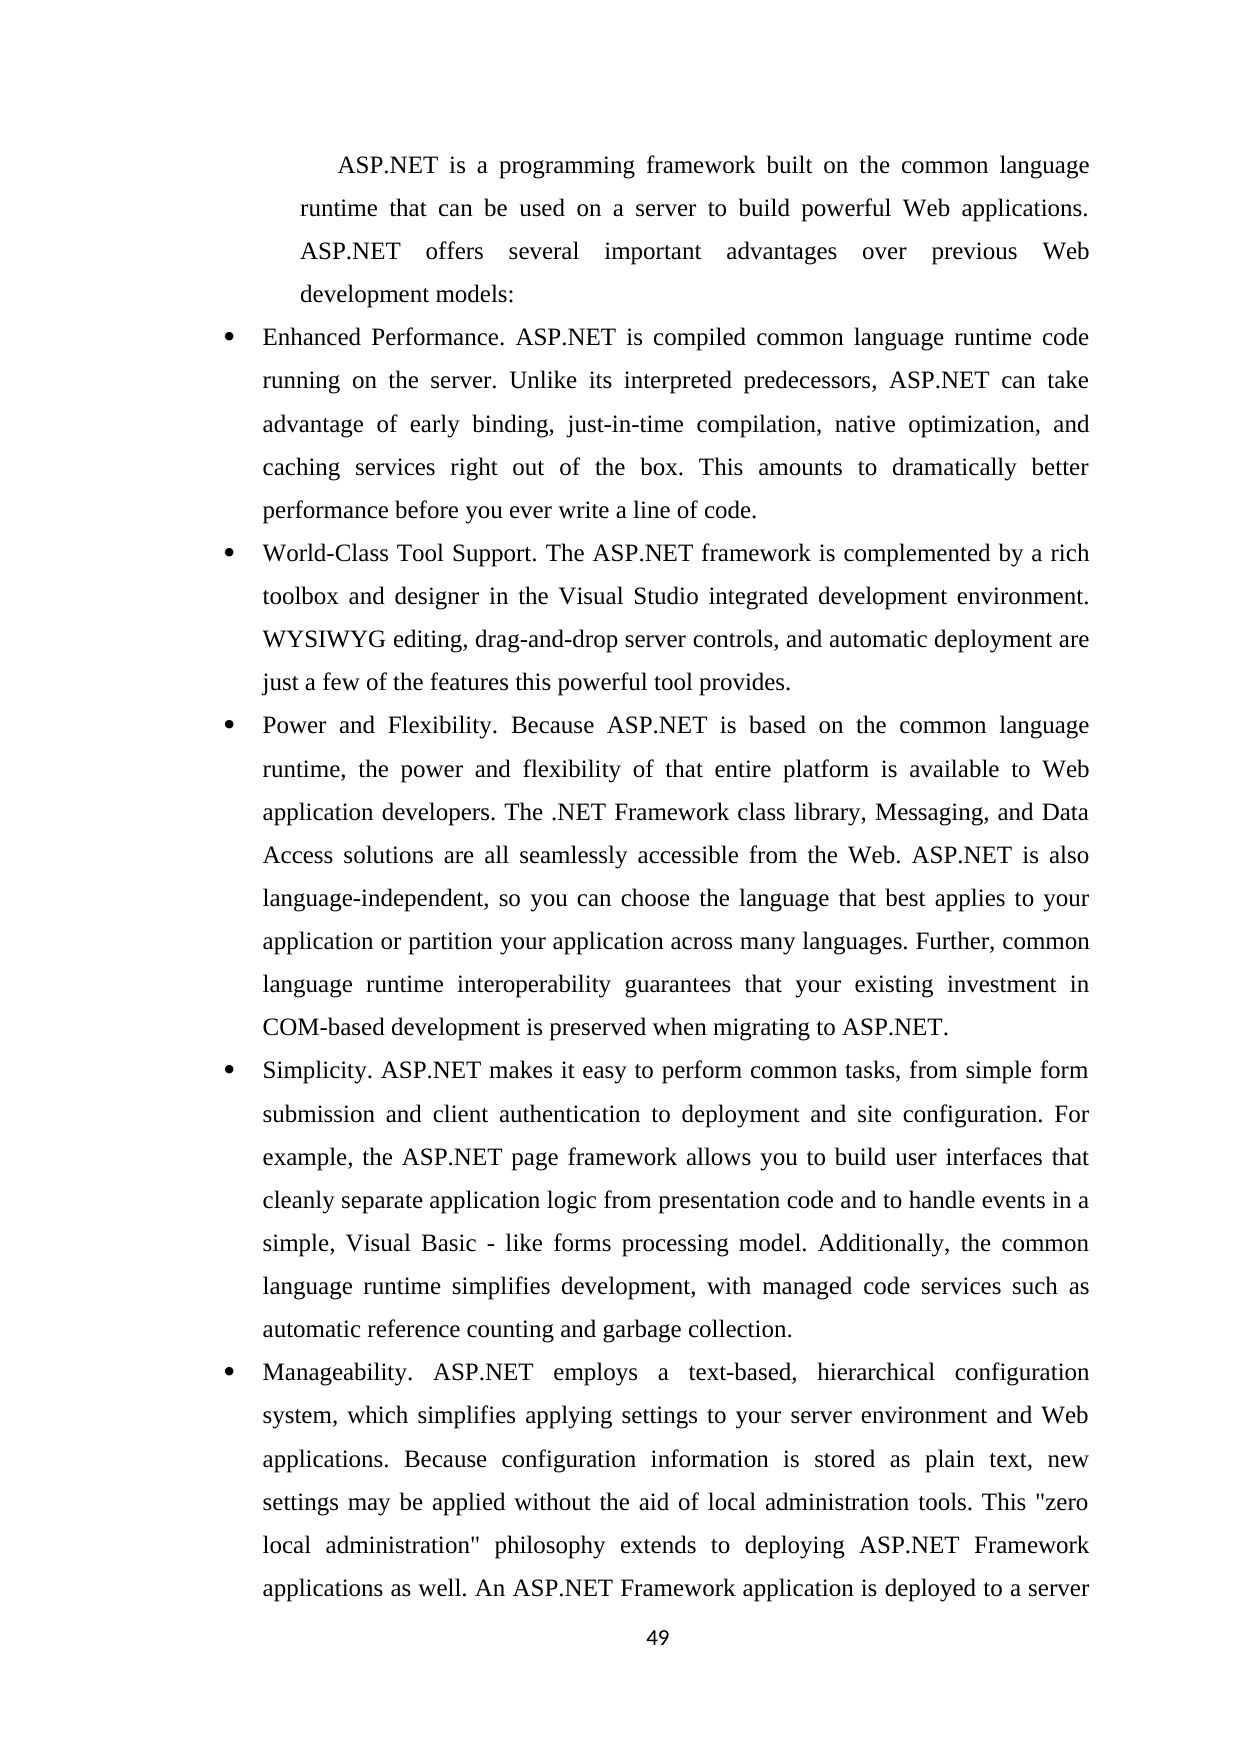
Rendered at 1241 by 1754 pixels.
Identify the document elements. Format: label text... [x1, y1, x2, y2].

list Enhanced Performance. ASP.NET is compiled common language runtime code running on the server. Unlike its interpreted predecessors, ASP.NET can take advantage of early binding, just-in-time compilation, native optimization, and caching services right out of the box. This amounts to dramatically better performance before you ever write a line of code. [225, 322, 1090, 524]
list Power and Flexibility. Because ASP.NET is based on the common language runtime, the power and flexibility of that entire platform is available to Web application developers. The .NET Framework class library, Messaging, and Data Access solutions are all seamlessly accessible from the Web. ASP.NET is also language-independent, so you can choose the language that best applies to your application or partition your application across many languages. Further, common language runtime interoperability guarantees that your existing investment in COM-based development is preserved when migrating to ASP.NET. [225, 711, 1090, 1041]
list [225, 1357, 1090, 1602]
text ASP.NET is a programming framework built on the common language runtime that can be used on a server to build powerful Web applications. ASP.NET offers several important advantages over previous Web development models: [300, 150, 1090, 308]
list World-Class Tool Support. The ASP.NET framework is complemented by a rich toolbox and designer in the Visual Studio integrated development environment. WYSIWYG editing, drag-and-drop server controls, and automatic deployment are just a few of the features this powerful tool provides. [225, 538, 1090, 696]
list Simplicity. ASP.NET makes it easy to perform common tasks, from simple form submission and client authentication to deployment and site configuration. For example, the ASP.NET page framework allows you to build user interfaces that cleanly separate application logic from presentation code and to handle events in a simple, Visual Basic - like forms processing model. Additionally, the common language runtime simplifies development, with managed code services such as automatic reference counting and garbage collection. [225, 1056, 1090, 1343]
